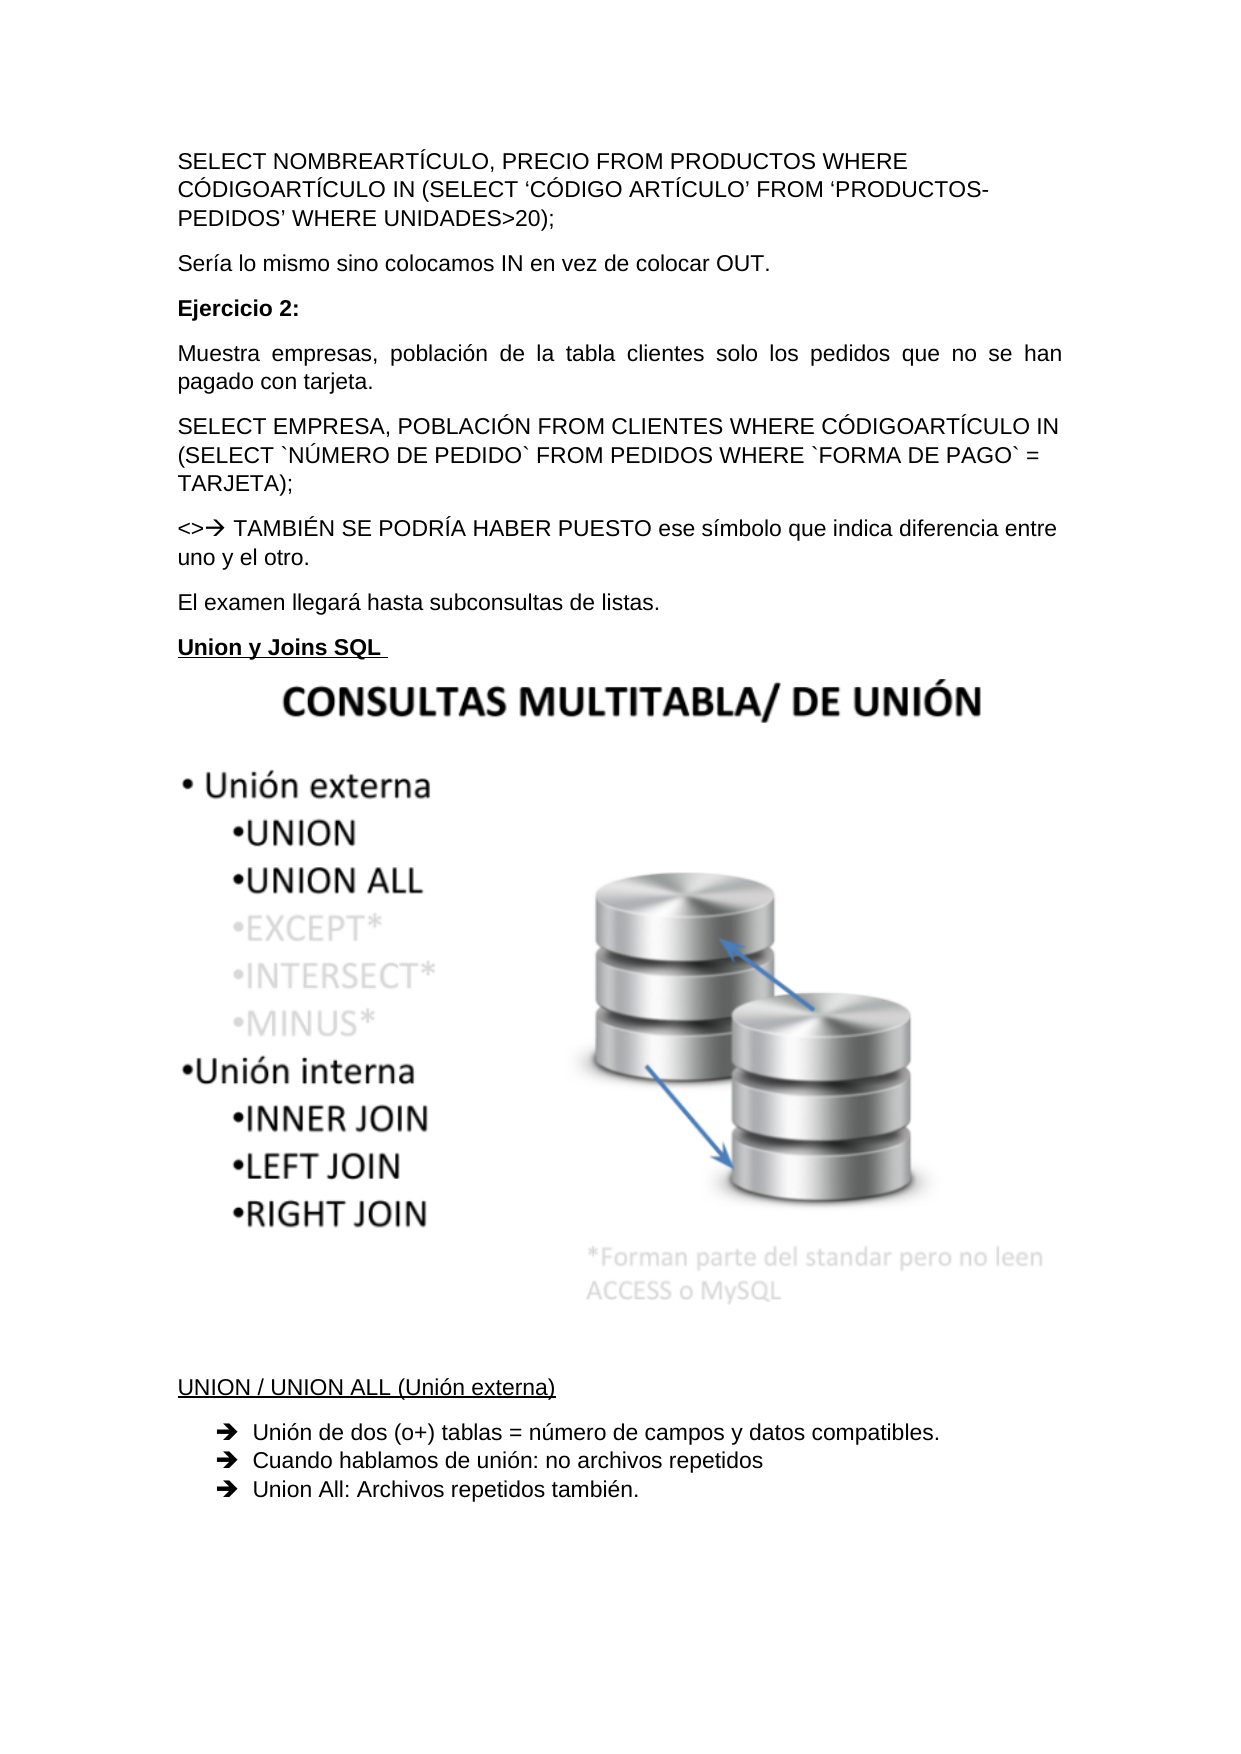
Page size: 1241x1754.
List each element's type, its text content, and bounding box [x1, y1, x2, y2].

picture [177, 679, 1063, 1310]
list Unión de dos (o+) tablas = número de campos y datos compatibles. [215, 1419, 1063, 1445]
text Ejercicio 2: [177, 295, 1063, 321]
text El examen llegará hasta subconsultas de listas. [177, 589, 1063, 615]
text SELECT NOMBREARTÍCULO, PRECIO FROM PRODUCTOS WHERE CÓDIGOARTÍCULO IN (SELECT ‘CÓDIGO ARTÍCULO’ FROM ‘PRODUCTOS- PEDIDOS’ WHERE UNIDADES>20); [177, 148, 1063, 231]
text Muestra empresas, población de la tabla clientes solo los pedidos que no se han pagado con tarjeta. [177, 340, 1063, 394]
list Cuando hablamos de unión: no archivos repetidos [215, 1447, 1063, 1473]
text UNION / UNION ALL (Unión externa) [177, 1374, 1063, 1400]
text Union y Joins SQL [177, 634, 1063, 660]
text Sería lo mismo sino colocamos IN en vez de colocar OUT. [177, 249, 1063, 276]
list Union All: Archivos repetidos también. [215, 1476, 1063, 1502]
text SELECT EMPRESA, POBLACIÓN FROM CLIENTES WHERE CÓDIGOARTÍCULO IN (SELECT `NÚMERO DE PEDIDO` FROM PEDIDOS WHERE `FORMA DE PAGO` = TARJETA); [177, 413, 1063, 497]
text <> TAMBIÉN SE PODRÍA HABER PUESTO ese símbolo que indica diferencia entre uno y el otro. [177, 515, 1063, 570]
